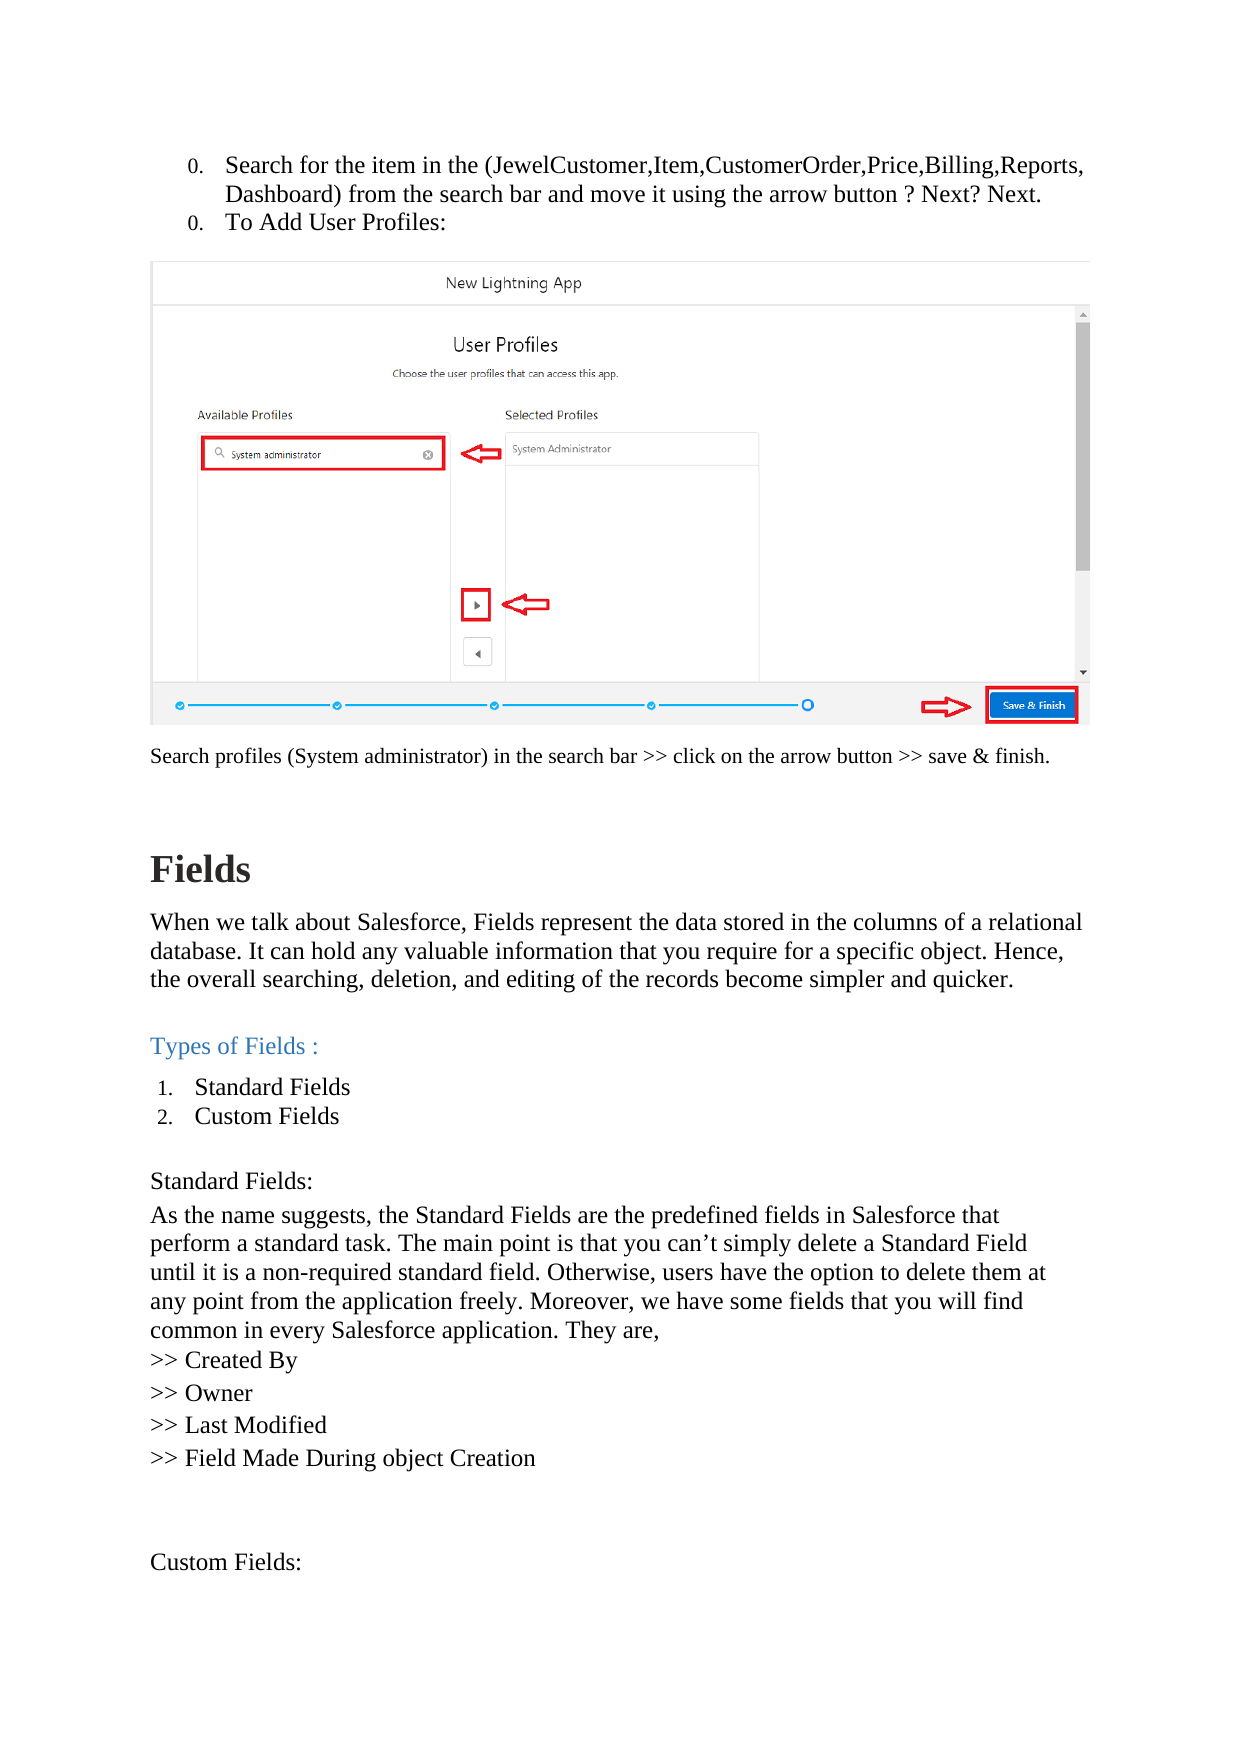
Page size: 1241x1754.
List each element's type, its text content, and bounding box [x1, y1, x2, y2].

list Search for the item in the (JewelCustomer,Item,CustomerOrder,Price,Billing,Reports, Dashboard) from the search bar and move it using the arrow button ? Next? Next. [187, 150, 1090, 207]
text As the name suggests, the Standard Fields are the predefined fields in Salesforce that perform a standard task. The main point is that you can’t simply delete a Standard Field until it is a non-required standard field. Otherwise, users have the option to delete them at any point from the application freely. Moreover, we have some fields that you will find common in every Salesforce application. They are, [150, 1200, 1070, 1343]
text Custom Fields: [150, 1547, 1090, 1576]
text Search profiles (System administrator) in the search bar >> click on the arrow button >> save & finish. [150, 743, 1090, 769]
text Standard Fields: [150, 1166, 1090, 1195]
picture [150, 261, 1091, 725]
subtitle Types of Fields : [150, 1031, 1090, 1059]
subtitle Fields [150, 846, 1090, 891]
text >> Field Made During object Creation [150, 1443, 1090, 1472]
text >> Created By [150, 1345, 1090, 1374]
text When we talk about Salesforce, Fields represent the data stored in the columns of a relational database. It can hold any valuable information that you require for a specific object. Hence, the overall searching, deletion, and editing of the records become simpler and quicker. [150, 907, 1090, 993]
list Standard Fields [157, 1072, 1090, 1101]
list Custom Fields [157, 1101, 1090, 1129]
text >> Owner [150, 1378, 1090, 1406]
list To Add User Profiles: [187, 207, 1090, 236]
text >> Last Modified [150, 1411, 1090, 1439]
